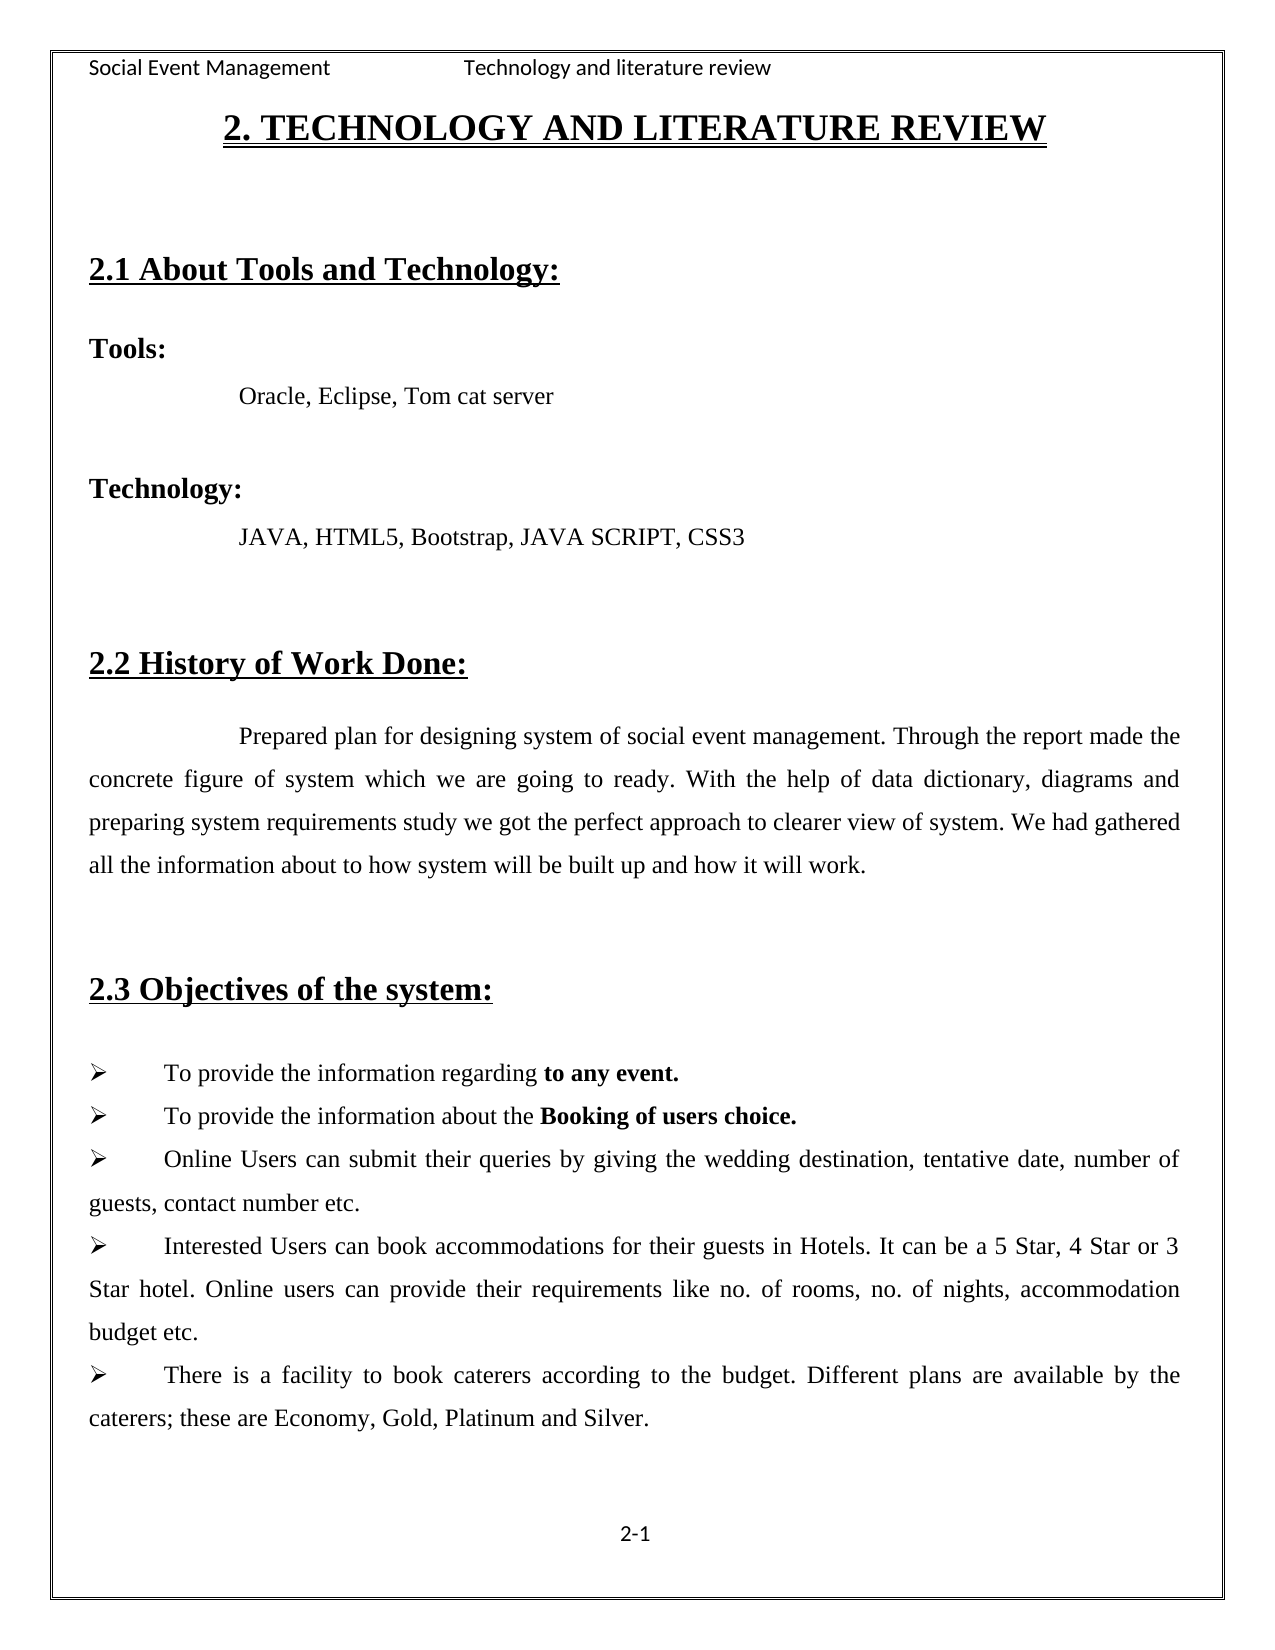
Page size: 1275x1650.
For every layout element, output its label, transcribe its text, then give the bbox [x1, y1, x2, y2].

text Oracle, Eclipse, Tom cat server [89, 381, 1181, 410]
list To provide the information regarding to any event. [89, 1058, 1181, 1087]
text 2. TECHNOLOGY AND LITERATURE REVIEW [89, 106, 1181, 149]
list To provide the information about the Booking of users choice. [89, 1101, 1181, 1130]
text Tools: [89, 331, 1181, 364]
list Prepared plan for designing system of social event management. Through the report made the concrete figure of system which we are going to ready. With the help of data dictionary, diagrams and preparing system requirements study we got the perfect approach to clearer view of system. We had gathered all the information about to how system will be built up and how it will work. [89, 721, 1181, 879]
list Interested Users can book accommodations for their guests in Hotels. It can be a 5 Star, 4 Star or 3 Star hotel. Online users can provide their requirements like no. of rooms, no. of nights, accommodation budget etc. [89, 1231, 1181, 1346]
list Online Users can submit their queries by giving the wedding destination, tentative date, number of guests, contact number etc. [89, 1144, 1181, 1216]
text JAVA, HTML5, Bootstrap, JAVA SCRIPT, CSS3 [89, 522, 1181, 551]
text Technology: [89, 472, 1181, 505]
list There is a facility to book caterers according to the budget. Different plans are available by the caterers; these are Economy, Gold, Platinum and Silver. [89, 1360, 1181, 1432]
list 2.3 Objectives of the system: [89, 969, 1181, 1008]
text 2.1 About Tools and Technology: [89, 249, 1181, 288]
list 2.2 History of Work Done: [89, 644, 1181, 682]
